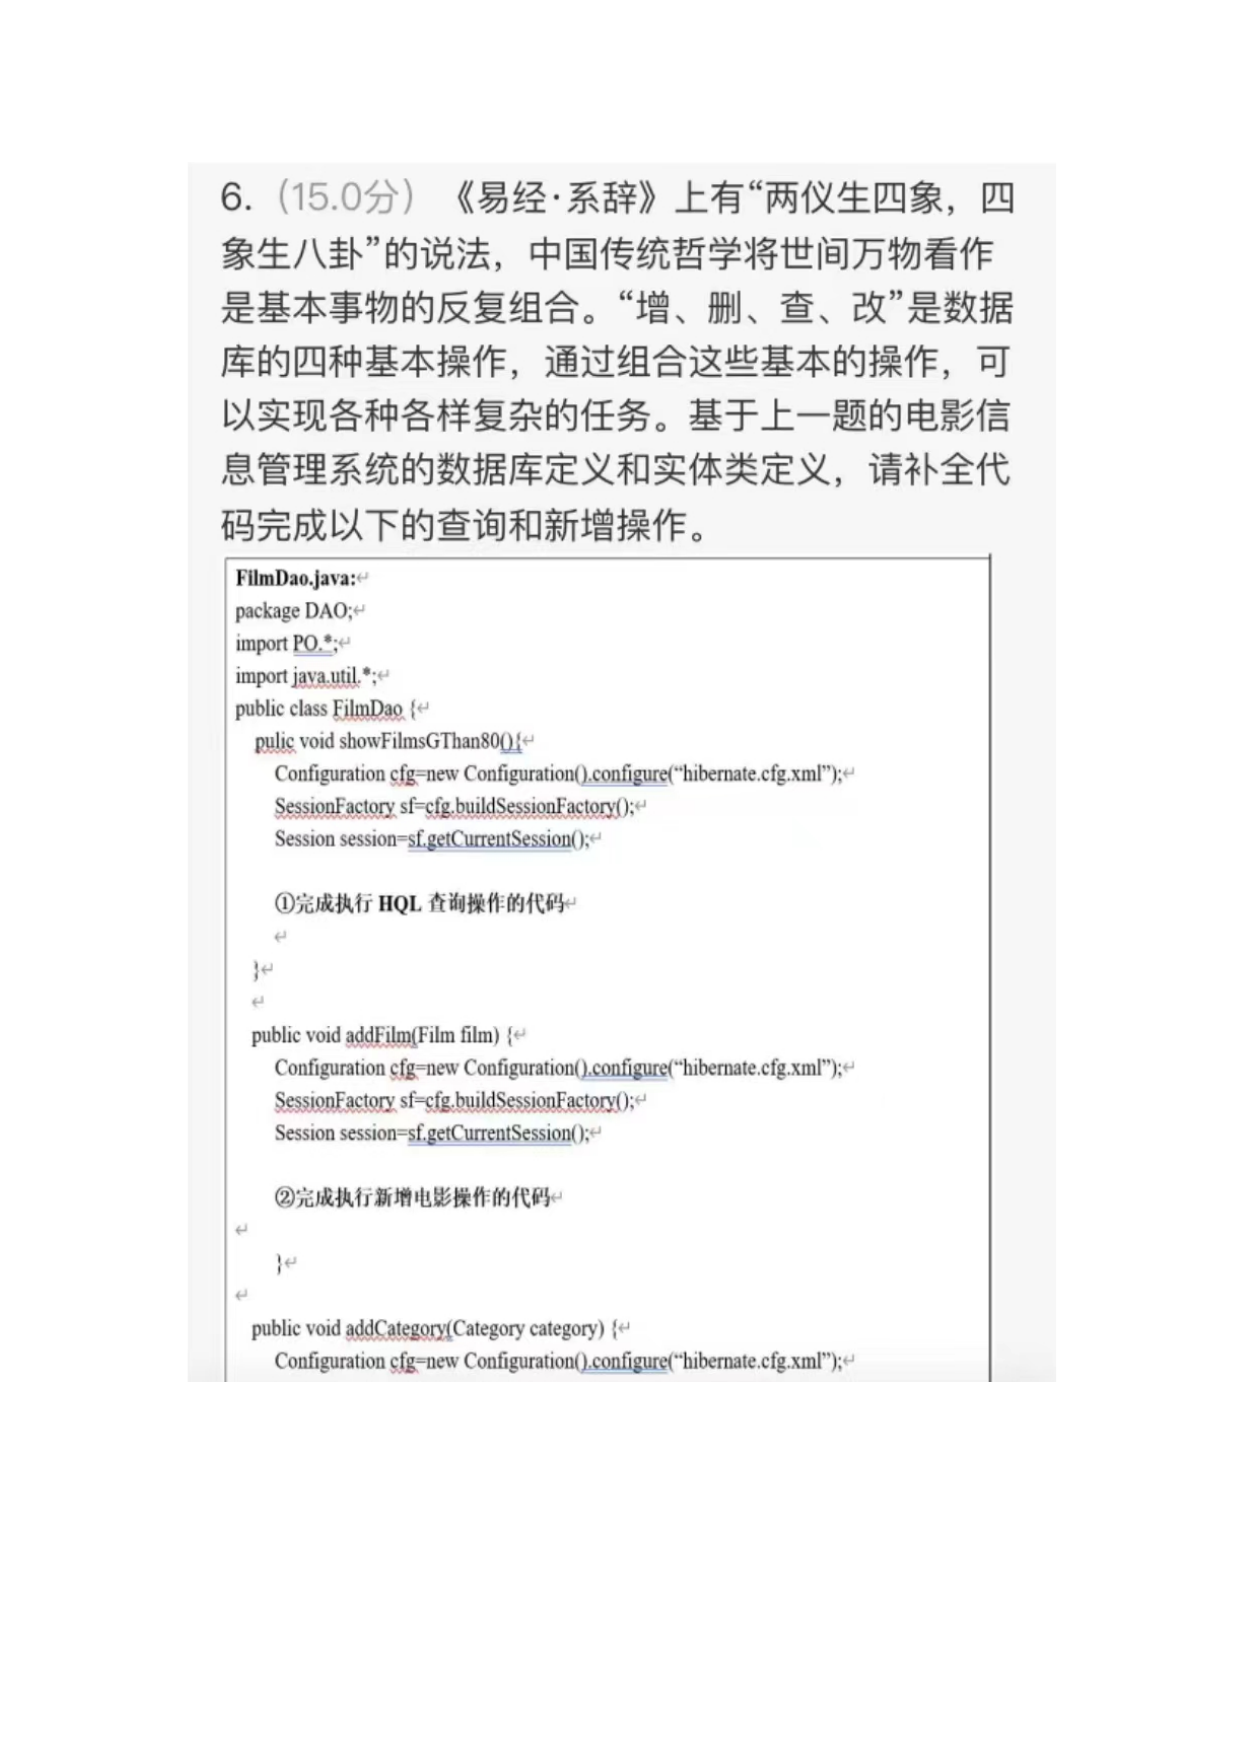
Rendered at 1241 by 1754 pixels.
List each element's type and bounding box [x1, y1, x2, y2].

picture [187, 162, 1057, 1382]
